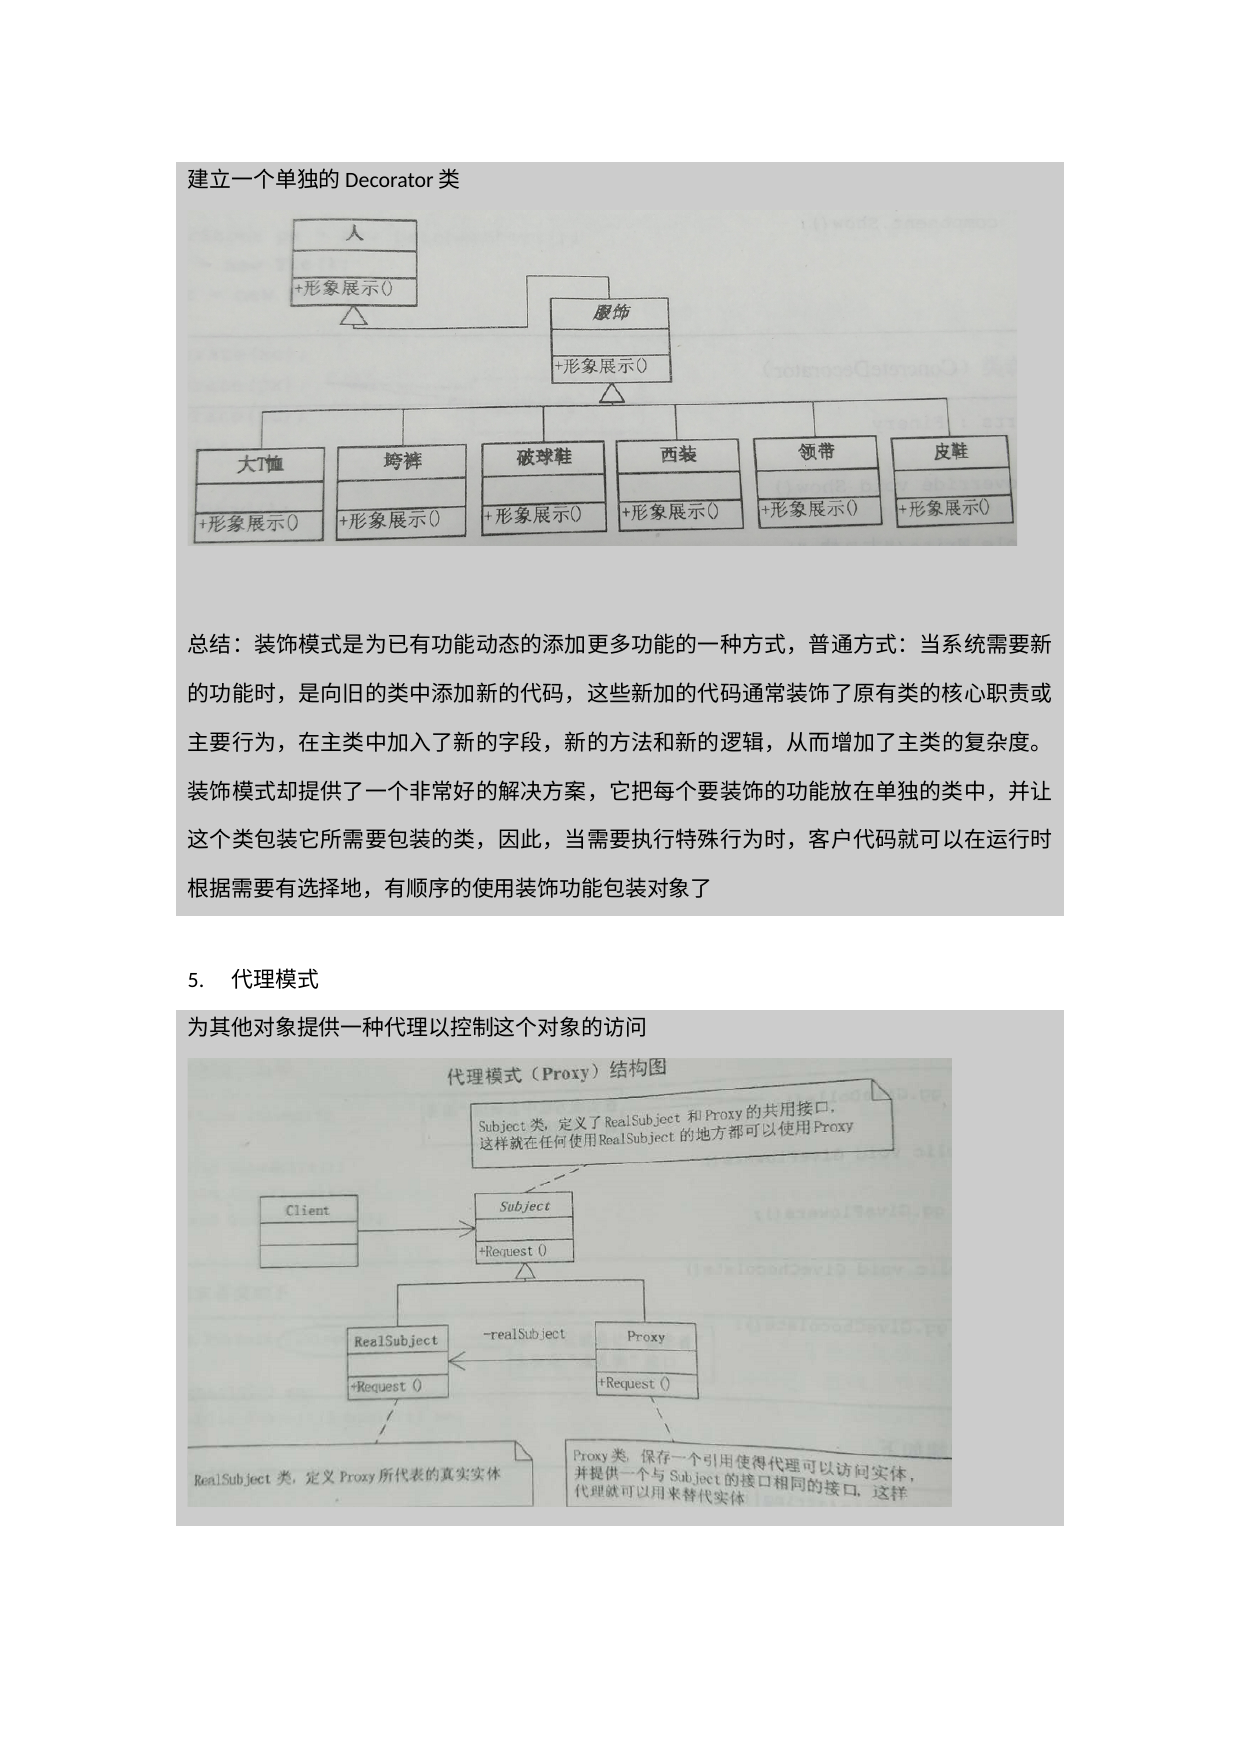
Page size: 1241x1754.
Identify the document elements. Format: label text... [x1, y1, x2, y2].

picture [187, 1058, 952, 1507]
table_header 为其他对象提供一种代理以控制这个对象的访问 [176, 1010, 1064, 1526]
list 代理模式 [187, 962, 1053, 994]
picture [187, 210, 1018, 546]
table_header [176, 162, 1064, 916]
